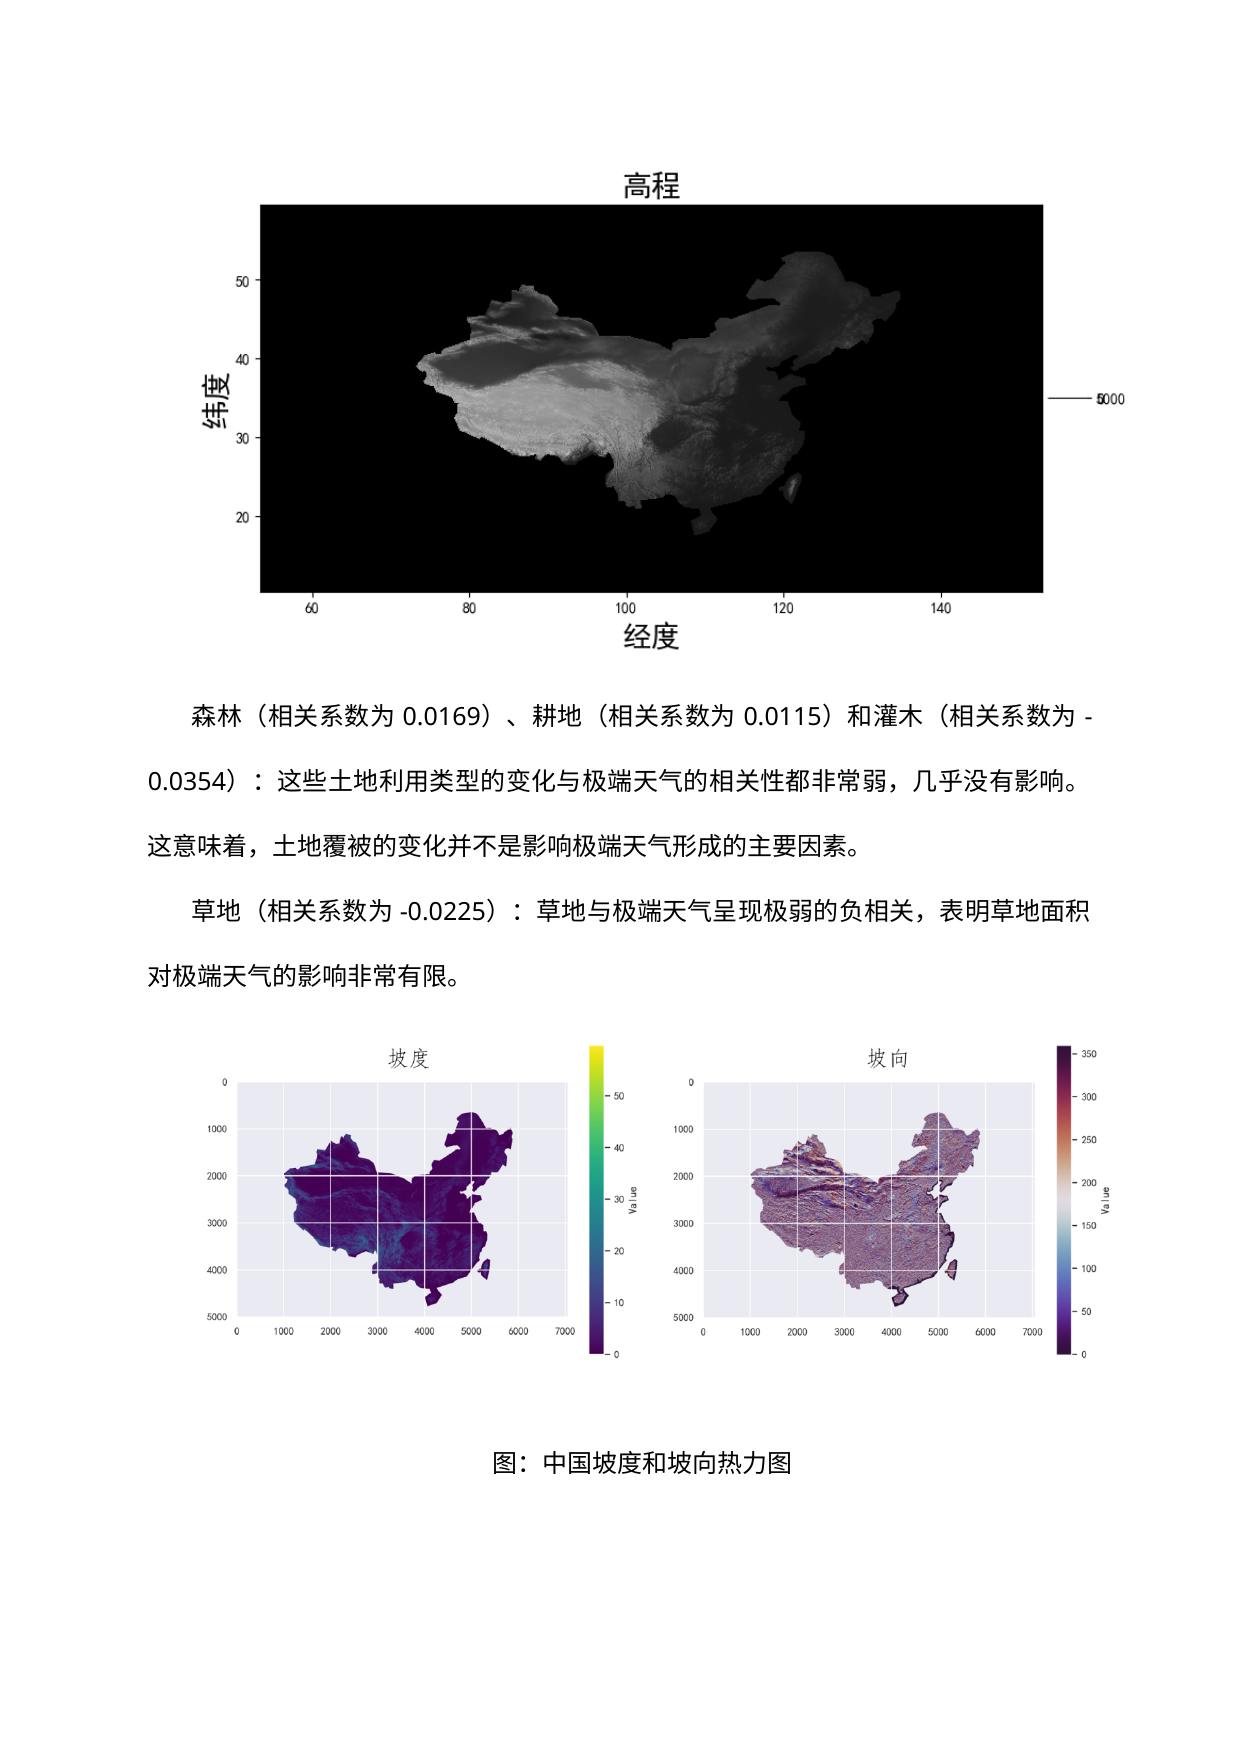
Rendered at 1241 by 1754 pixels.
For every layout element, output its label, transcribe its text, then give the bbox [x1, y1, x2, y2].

picture [191, 162, 1137, 659]
text 草地（相关系数为 -0.0225）：草地与极端天气呈现极弱的负相关，表明草地面积对极端天气的影响非常有限。 [148, 877, 1092, 1007]
picture [191, 1007, 1137, 1400]
text 图：中国坡度和坡向热力图 [148, 1429, 1092, 1494]
text 森林（相关系数为 0.0169）、耕地（相关系数为 0.0115）和灌木（相关系数为 -0.0354）：这些土地利用类型的变化与极端天气的相关性都非常弱，几乎没有影响。这意味着，土地覆被的变化并不是影响极端天气形成的主要因素。 [148, 682, 1092, 877]
